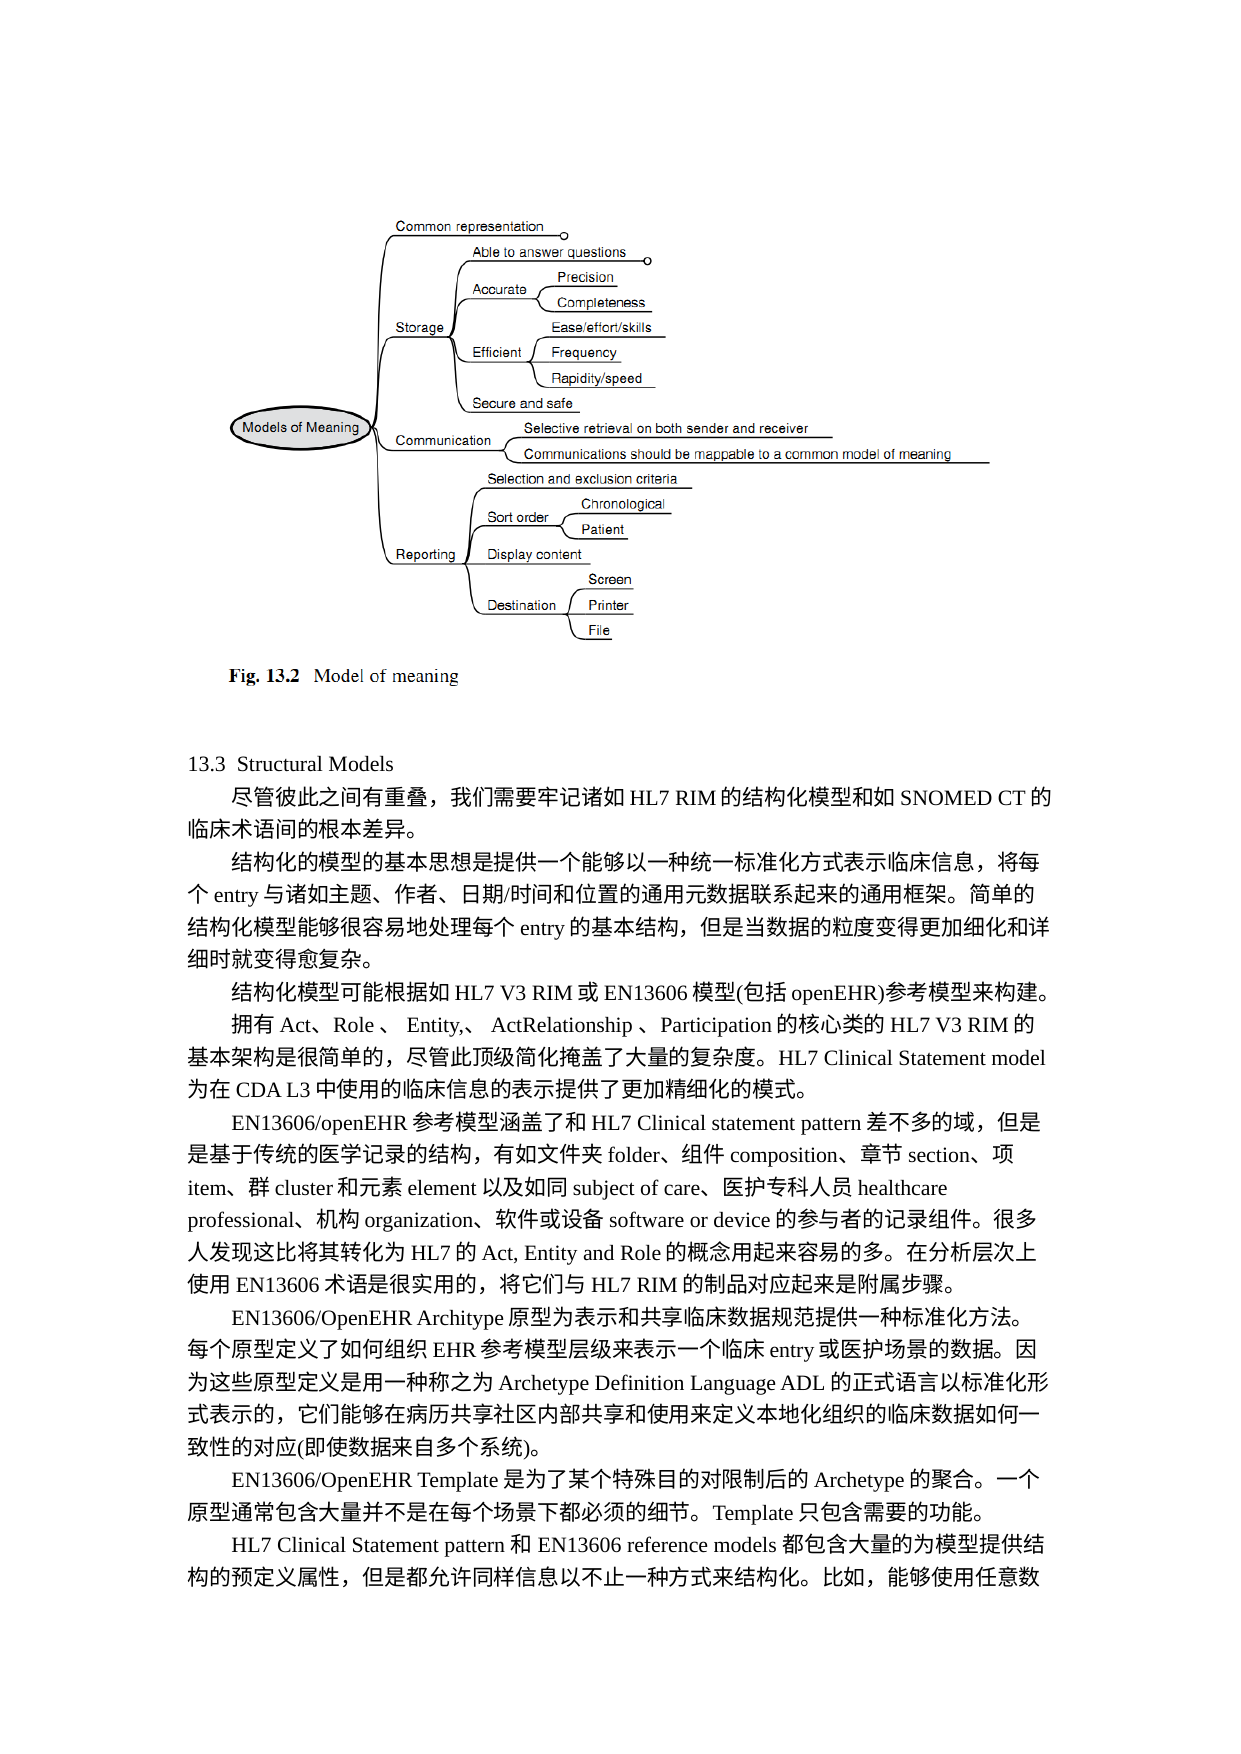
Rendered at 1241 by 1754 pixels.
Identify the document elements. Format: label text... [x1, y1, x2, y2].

picture [187, 162, 1053, 718]
text 尽管彼此之间有重叠，我们需要牢记诸如HL7 RIM的结构化模型和如SNOMED CT的临床术语间的根本差异。 [187, 779, 1053, 844]
text EN13606/openEHR参考模型涵盖了和HL7 Clinical statement pattern差不多的域，但是是基于传统的医学记录的结构，有如文件夹folder、组件composition、章节section、项item、群cluster和元素element以及如同subject of care、医护专科人员healthcare professional、机构organization、软件或设备software or device的参与者的记录组件。很多人发现这比将其转化为HL7的Act, Entity and Role的概念用起来容易的多。在分析层次上使用EN13606术语是很实用的，将它们与HL7 RIM的制品对应起来是附属步骤。 [187, 1104, 1053, 1299]
text 13.3 Structural Models [187, 747, 1053, 779]
text 拥有Act、Role 、 Entity,、 ActRelationship 、Participation的核心类的HL7 V3 RIM的基本架构是很简单的，尽管此顶级简化掩盖了大量的复杂度。HL7 Clinical Statement model为在CDA L3中使用的临床信息的表示提供了更加精细化的模式。 [187, 1007, 1053, 1104]
text 结构化的模型的基本思想是提供一个能够以一种统一标准化方式表示临床信息，将每个entry与诸如主题、作者、日期/时间和位置的通用元数据联系起来的通用框架。简单的结构化模型能够很容易地处理每个entry的基本结构，但是当数据的粒度变得更加细化和详细时就变得愈复杂。 [187, 844, 1053, 974]
text EN13606/OpenEHR Architype原型为表示和共享临床数据规范提供一种标准化方法。每个原型定义了如何组织EHR参考模型层级来表示一个临床entry或医护场景的数据。因为这些原型定义是用一种称之为Archetype Definition Language ADL的正式语言以标准化形式表示的，它们能够在病历共享社区内部共享和使用来定义本地化组织的临床数据如何一致性的对应(即使数据来自多个系统)。 [187, 1299, 1053, 1462]
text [187, 1527, 1053, 1592]
text 结构化模型可能根据如HL7 V3 RIM或EN13606模型(包括openEHR)参考模型来构建。 [187, 974, 1053, 1007]
text EN13606/OpenEHR Template是为了某个特殊目的对限制后的Archetype的聚合。一个原型通常包含大量并不是在每个场景下都必须的细节。Template只包含需要的功能。 [187, 1462, 1053, 1527]
